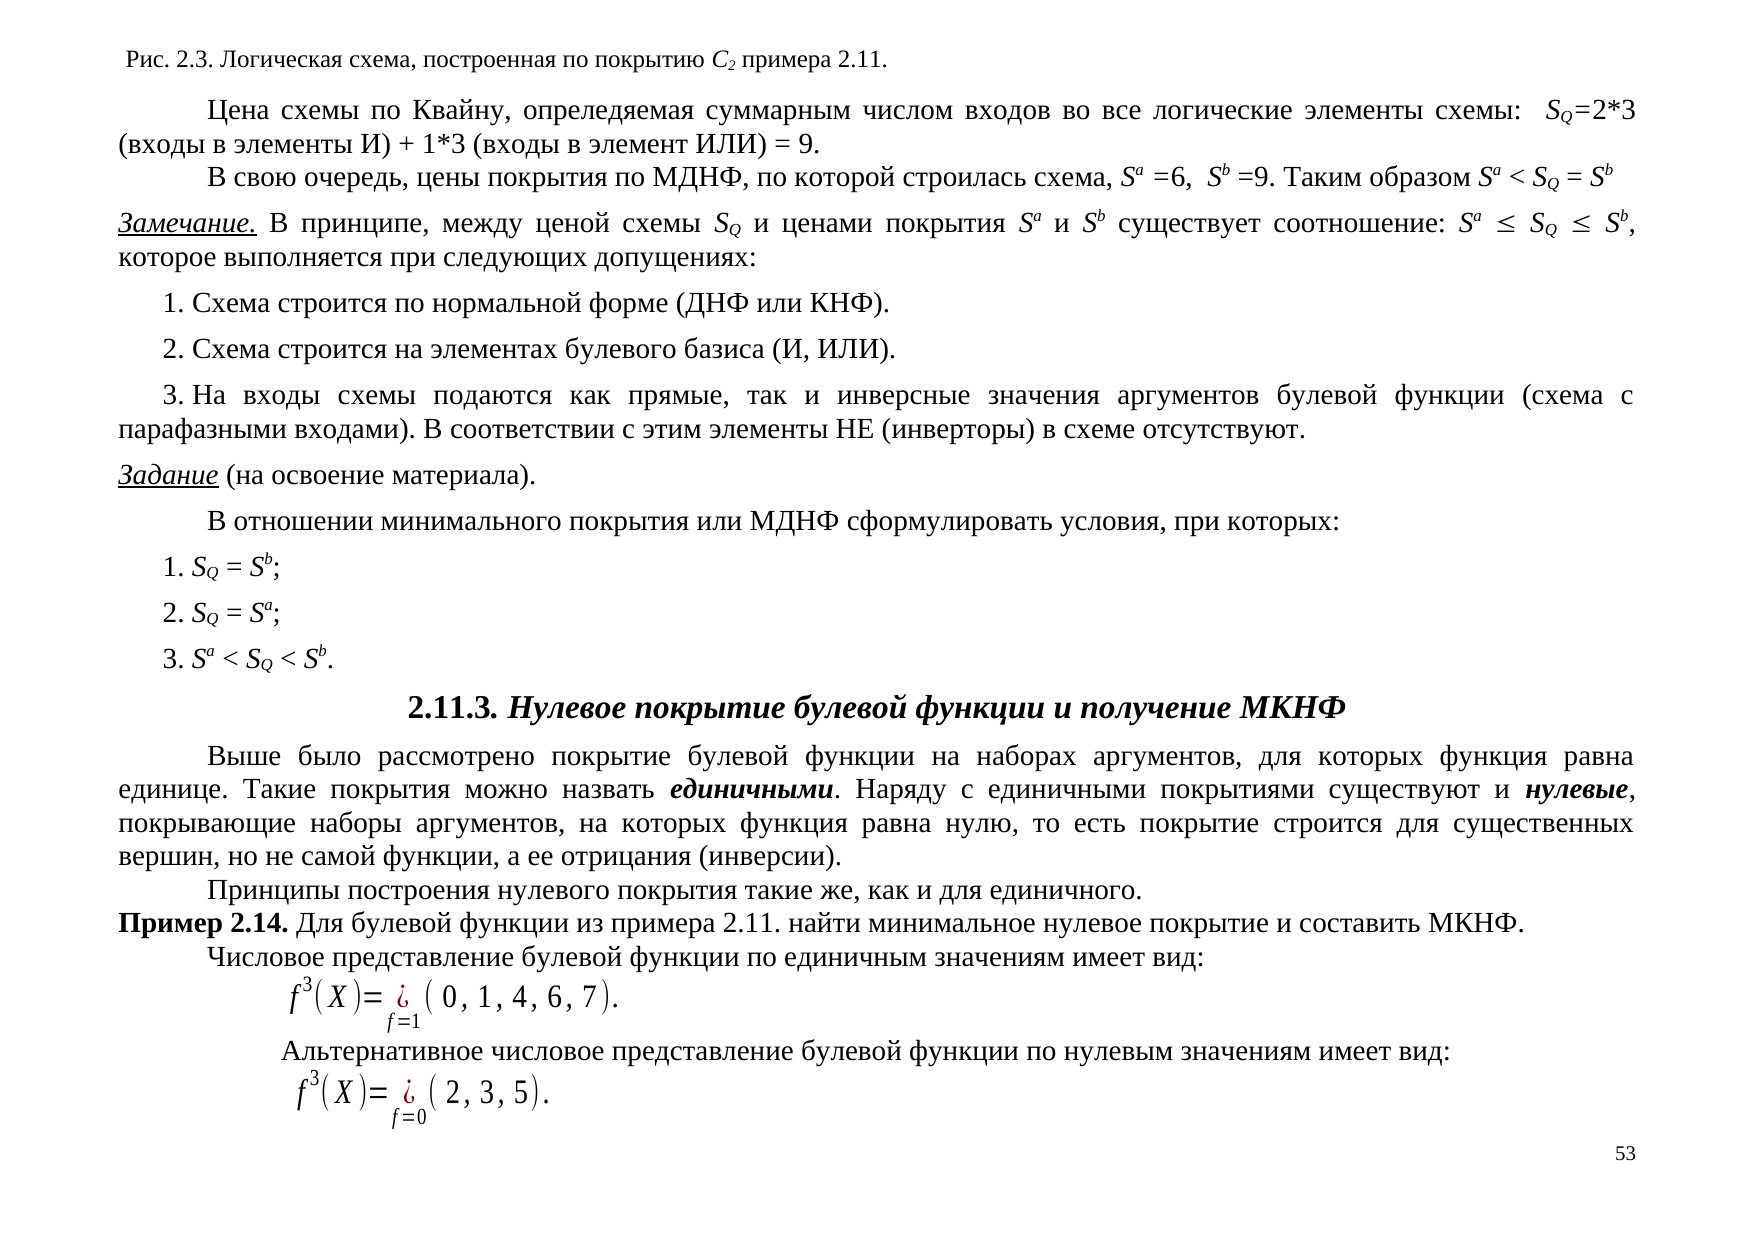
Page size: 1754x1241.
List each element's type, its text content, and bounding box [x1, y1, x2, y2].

list На входы схемы подаются как прямые, так и инверсные значения аргументов булевой функции (схема с парафазными входами). В соответствии с этим элементы НЕ (инверторы) в схеме отсутствуют. [118, 377, 1636, 444]
list Схема строится по нормальной форме (ДНФ или КНФ). [118, 285, 1636, 319]
text Цена схемы по Квайну, опреледяемая суммарным числом входов во все логические элементы схемы: SQ=2*3 (входы в элементы И) + 1*3 (входы в элемент ИЛИ) = 9. [118, 92, 1636, 159]
text Пример 2.14. Для булевой функции из примера 2.11. найти минимальное нулевое покрытие и составить МКНФ. [118, 906, 1636, 939]
text Числовое представление булевой функции по единичным значениям имеет вид: [118, 939, 1636, 973]
text 2. SQ = Sa; [118, 595, 1636, 628]
text 2.11.3. Нулевое покрытие булевой функции и получение МКНФ [118, 687, 1636, 725]
text Замечание. В принципе, между ценой схемы SQ и ценами покрытия Sa и Sb существует соотношение: Sa SQ Sb, которое выполняется при следующих допущениях: [118, 205, 1636, 273]
text В свою очередь, цены покрытия по МДНФ, по которой строилась схема, Sa =6, Sb =9. Таким образом Sa < SQ = Sb [118, 159, 1636, 193]
text Рис. 2.3. Логическая схема, построенная по покрытию С2 примера 2.11. [118, 44, 1636, 73]
text Задание (на освоение материала). [118, 457, 1636, 490]
text Альтернативное числовое представление булевой функции по нулевым значениям имеет вид: [118, 1033, 1636, 1066]
text В отношении минимального покрытия или МДНФ сформулировать условия, при которых: [118, 503, 1636, 536]
list Схема строится на элементах булевого базиса (И, ИЛИ). [118, 331, 1636, 365]
text Выше было рассмотрено покрытие булевой функции на наборах аргументов, для которых функция равна единице. Такие покрытия можно назвать единичными. Наряду с единичными покрытиями существуют и нулевые, покрывающие наборы аргументов, на которых функция равна нулю, то есть покрытие строится для существенных вершин, но не самой функции, а ее отрицания (инверсии). [118, 738, 1636, 872]
text Принципы построения нулевого покрытия такие же, как и для единичного. [118, 872, 1636, 906]
text 1. SQ = Sb; [118, 549, 1636, 582]
text 3. Sa < SQ < Sb. [118, 641, 1636, 674]
